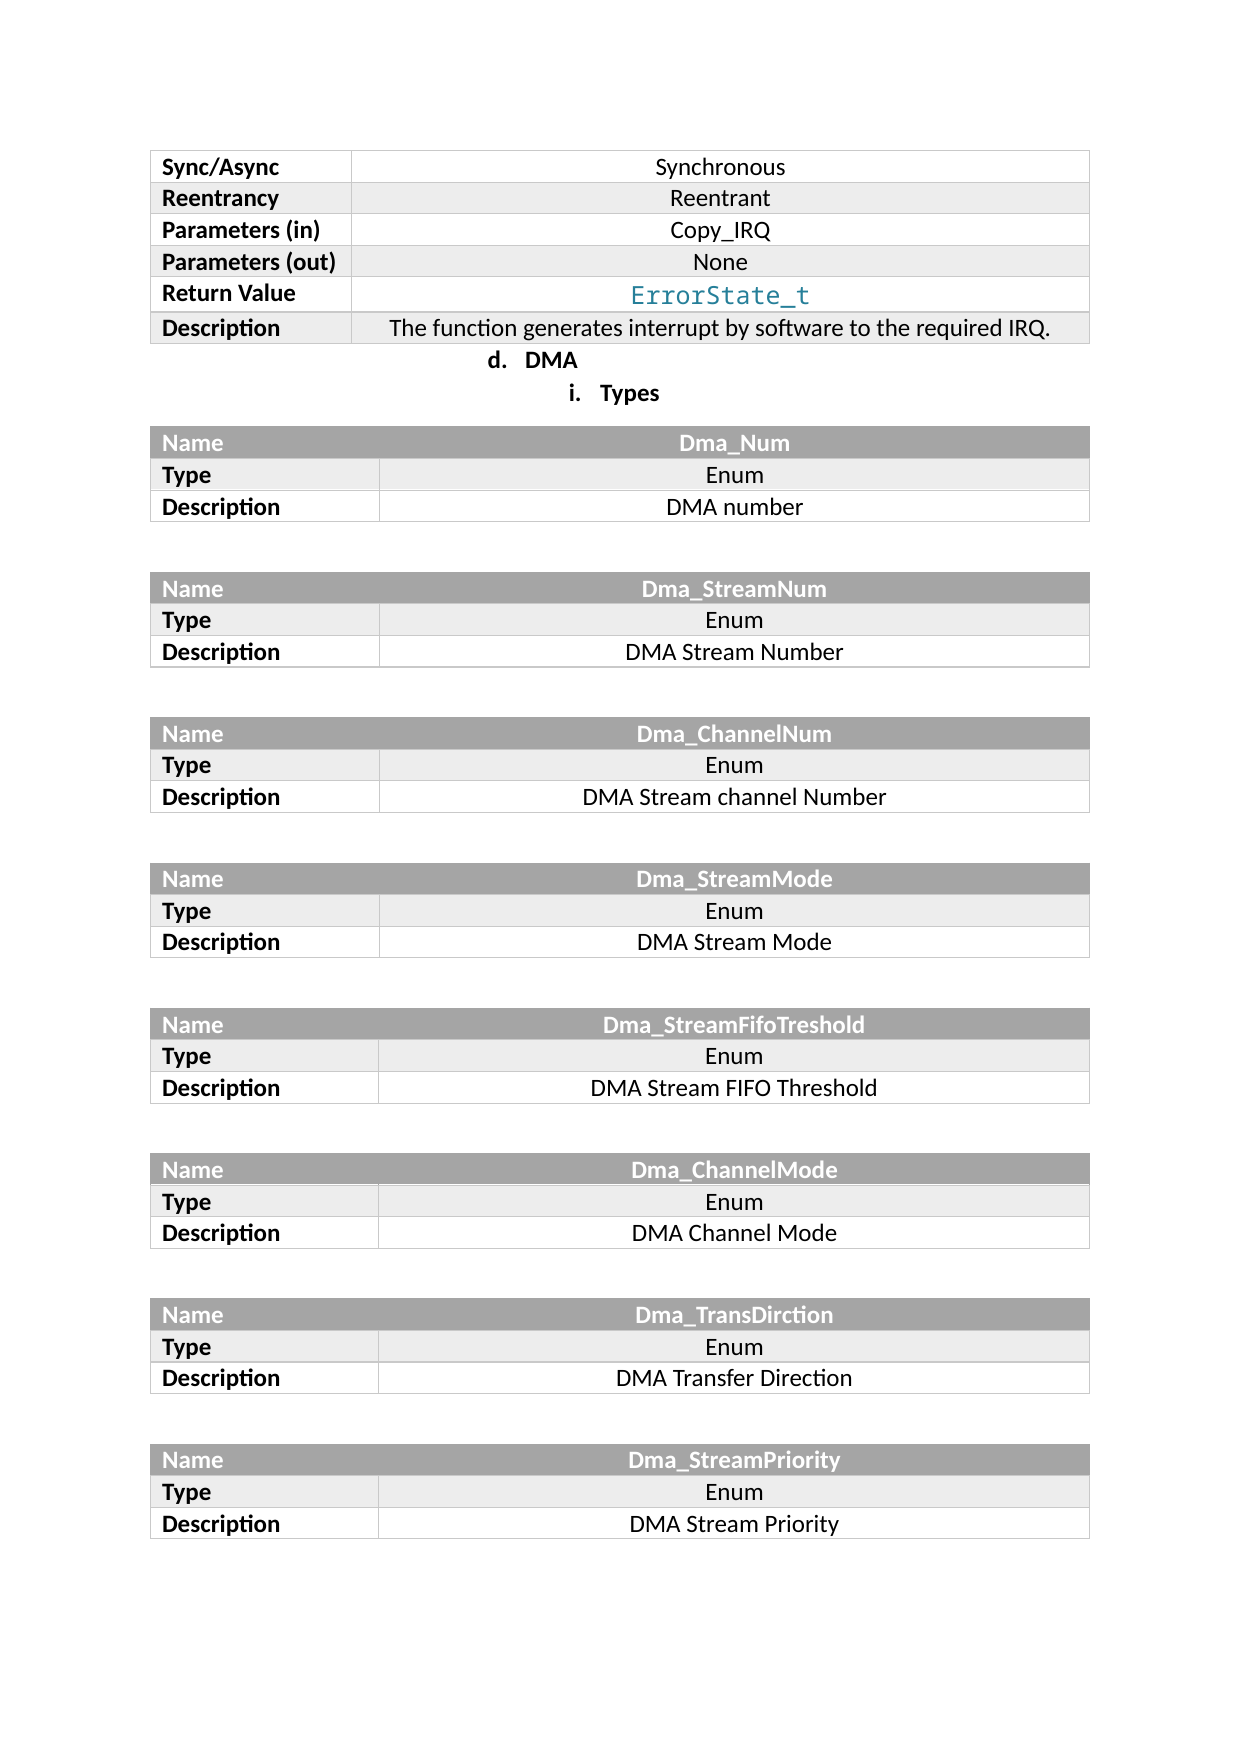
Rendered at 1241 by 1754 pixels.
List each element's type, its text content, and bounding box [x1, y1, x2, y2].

table_cell Description [151, 636, 379, 666]
table_cell Enum [379, 1186, 1089, 1216]
table_header Name [151, 864, 379, 894]
list DMA [487, 344, 1090, 374]
table_header Dma_ChannelNum [380, 718, 1089, 749]
table_cell DMA Channel Mode [379, 1217, 1089, 1248]
table_cell Parameters (in) [151, 214, 351, 245]
table_cell Reentrant [352, 183, 1089, 213]
table_cell Parameters (out) [151, 246, 351, 276]
table_cell Type [151, 459, 379, 489]
table_cell DMA Transfer Direction [379, 1363, 1089, 1393]
table_cell DMA Stream Number [380, 636, 1089, 666]
table_cell ErrorState_t [352, 277, 1089, 311]
table_cell Type [151, 750, 379, 780]
table_cell Description [151, 781, 379, 812]
table_cell DMA Stream FIFO Threshold [379, 1072, 1089, 1102]
table_header Dma_StreamPriority [379, 1445, 1089, 1475]
table_cell Type [151, 1186, 378, 1216]
table_cell Description [151, 1363, 378, 1393]
table_header Dma_TransDirction [379, 1299, 1089, 1330]
table_cell DMA number [380, 491, 1089, 521]
table_cell Type [151, 1040, 378, 1071]
table_cell DMA Stream Mode [380, 927, 1089, 957]
table_cell The function generates interrupt by software to the required IRQ. [352, 313, 1089, 343]
table_cell Copy_IRQ [352, 214, 1089, 245]
list Types [581, 377, 1090, 407]
table_header Name [151, 428, 379, 458]
table_cell DMA Stream channel Number [380, 781, 1089, 812]
table_cell Return Value [151, 277, 351, 311]
table_cell Description [151, 1217, 378, 1248]
table_cell Description [151, 927, 379, 957]
table_header Name [151, 1445, 378, 1475]
table_cell Enum [379, 1476, 1089, 1507]
table_cell Reentrancy [151, 183, 351, 213]
table_cell Enum [380, 604, 1089, 635]
table_cell Enum [380, 459, 1089, 489]
table_header Dma_StreamMode [380, 864, 1089, 894]
table_cell Description [151, 491, 379, 521]
table_header Name [151, 1154, 378, 1184]
table_cell Description [151, 1072, 378, 1102]
table_cell None [352, 246, 1089, 276]
table_cell Type [151, 1331, 378, 1361]
table_header Name [151, 1009, 378, 1039]
table_header Dma_Num [380, 428, 1089, 458]
table_header Name [151, 573, 379, 603]
table_cell Enum [379, 1040, 1089, 1071]
table_cell DMA Stream Priority [379, 1508, 1089, 1538]
table_header Name [151, 1299, 378, 1330]
table_cell Synchronous [352, 151, 1089, 182]
table_cell Type [151, 1476, 378, 1507]
table_header Dma_StreamFifoTreshold [379, 1009, 1089, 1039]
table_cell Enum [380, 750, 1089, 780]
table_cell Type [151, 604, 379, 635]
table_cell Description [151, 1508, 378, 1538]
table_cell Enum [380, 895, 1089, 926]
table_cell Sync/Async [151, 151, 351, 182]
table_cell Type [151, 895, 379, 926]
table_header Dma_StreamNum [380, 573, 1089, 603]
table_cell Enum [379, 1331, 1089, 1361]
table_header Name [151, 718, 379, 749]
table_header Dma_ChannelMode [379, 1154, 1089, 1184]
table_cell Description [151, 313, 351, 343]
